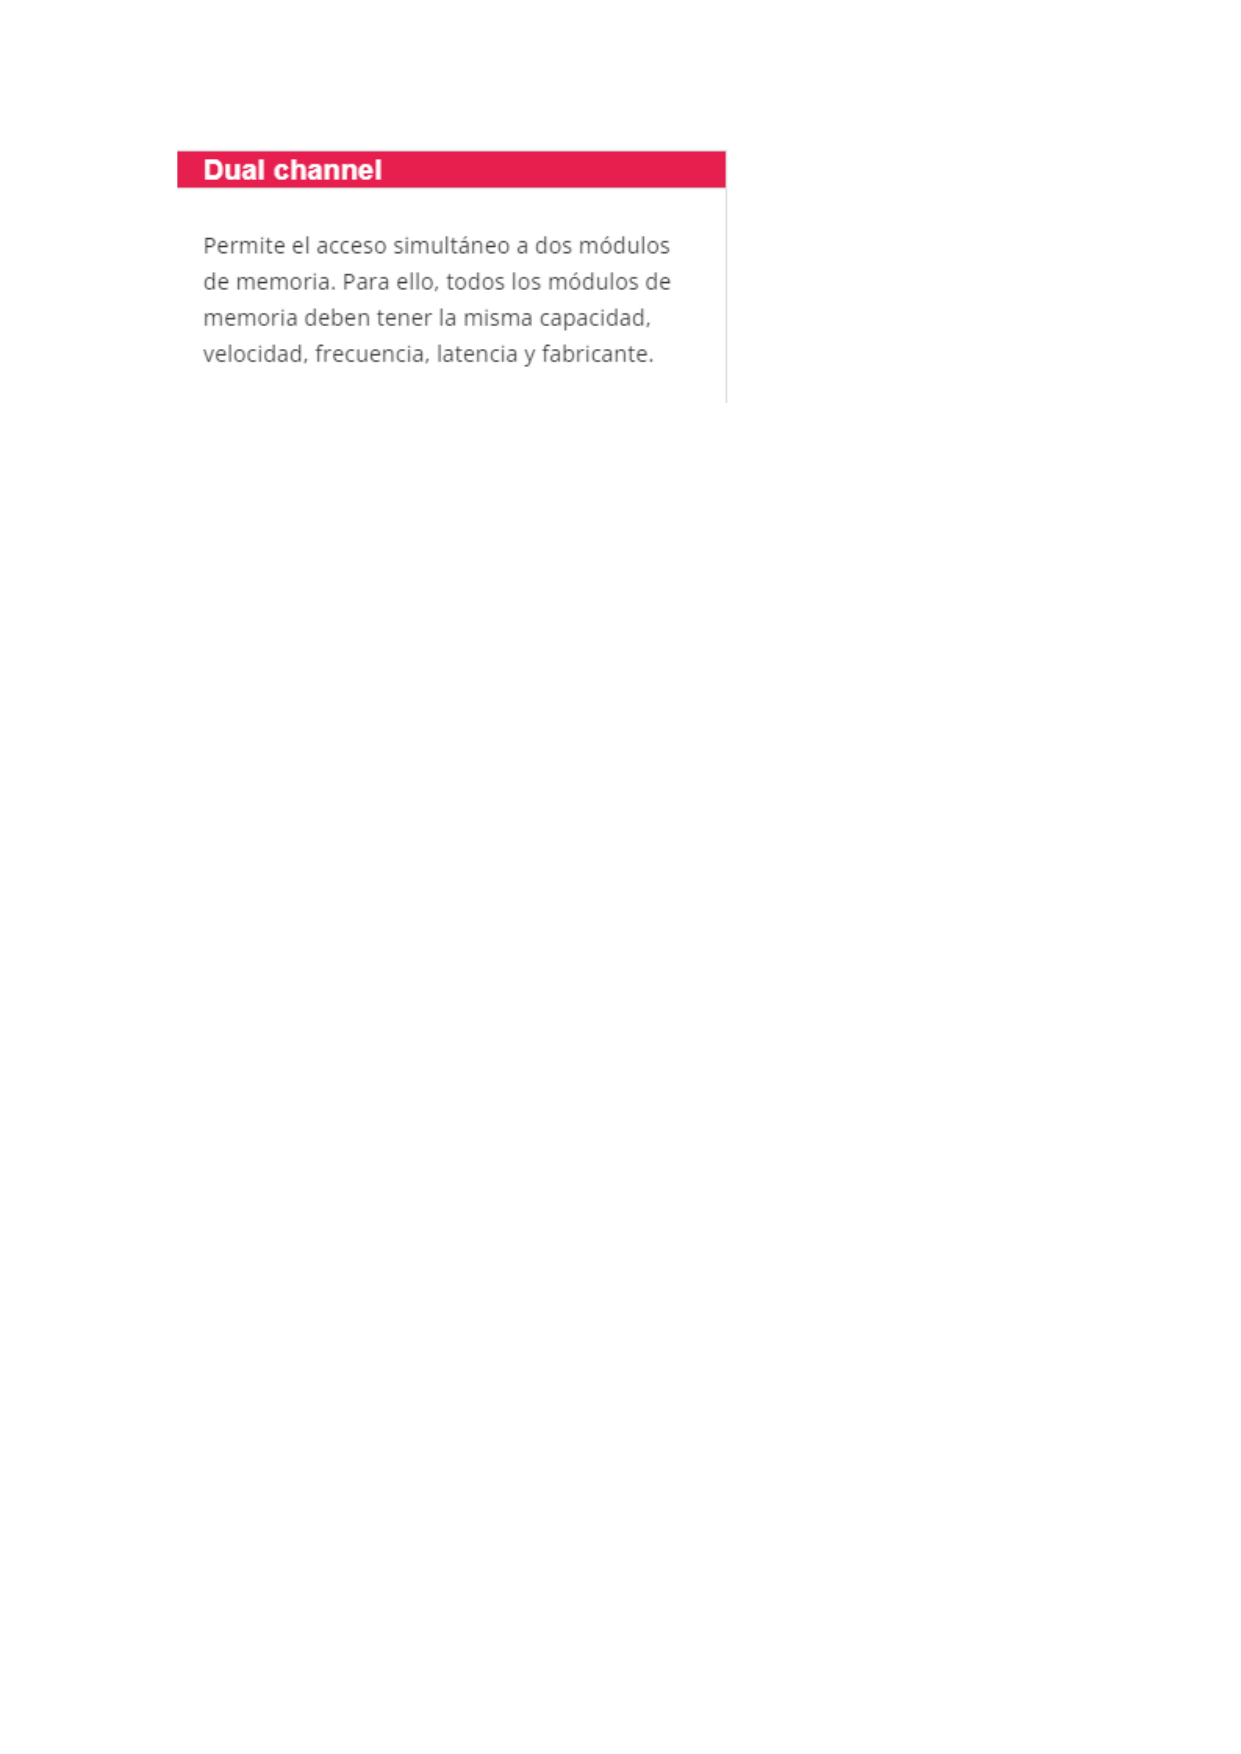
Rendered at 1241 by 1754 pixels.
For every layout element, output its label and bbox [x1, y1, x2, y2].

picture [177, 147, 729, 403]
